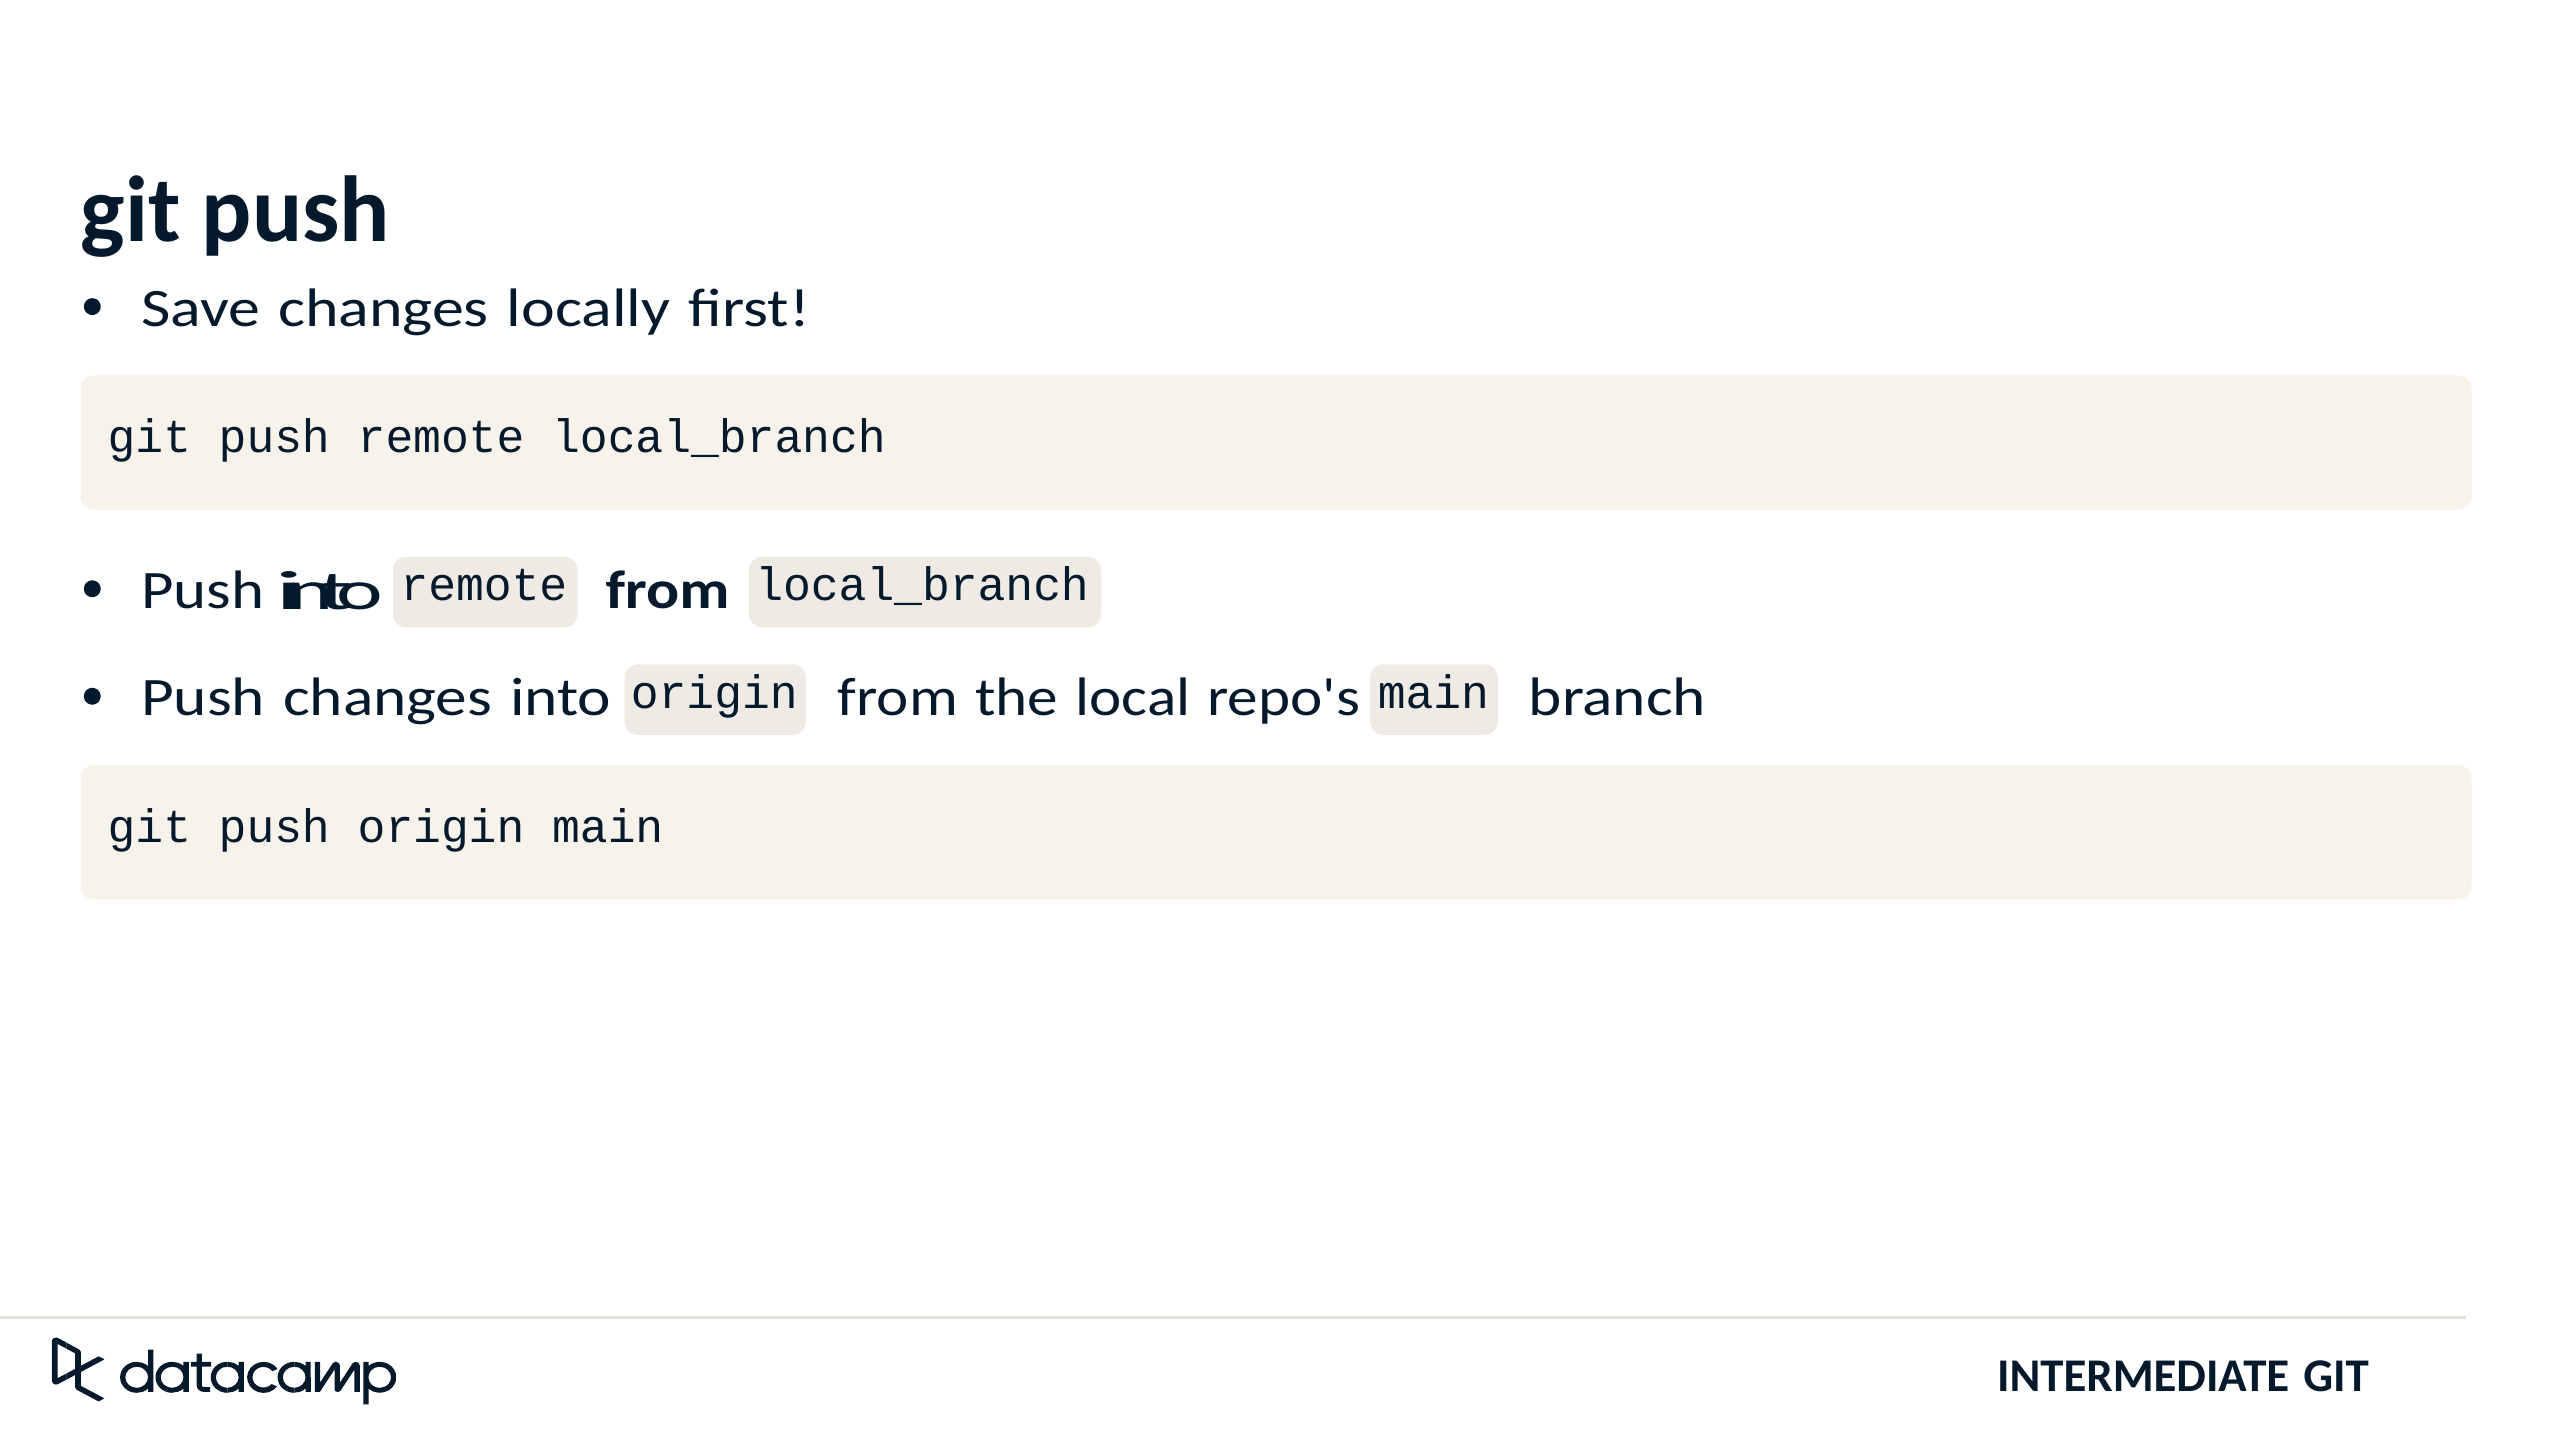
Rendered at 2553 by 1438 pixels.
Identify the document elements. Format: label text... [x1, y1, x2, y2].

subtitle git push [81, 150, 2402, 264]
